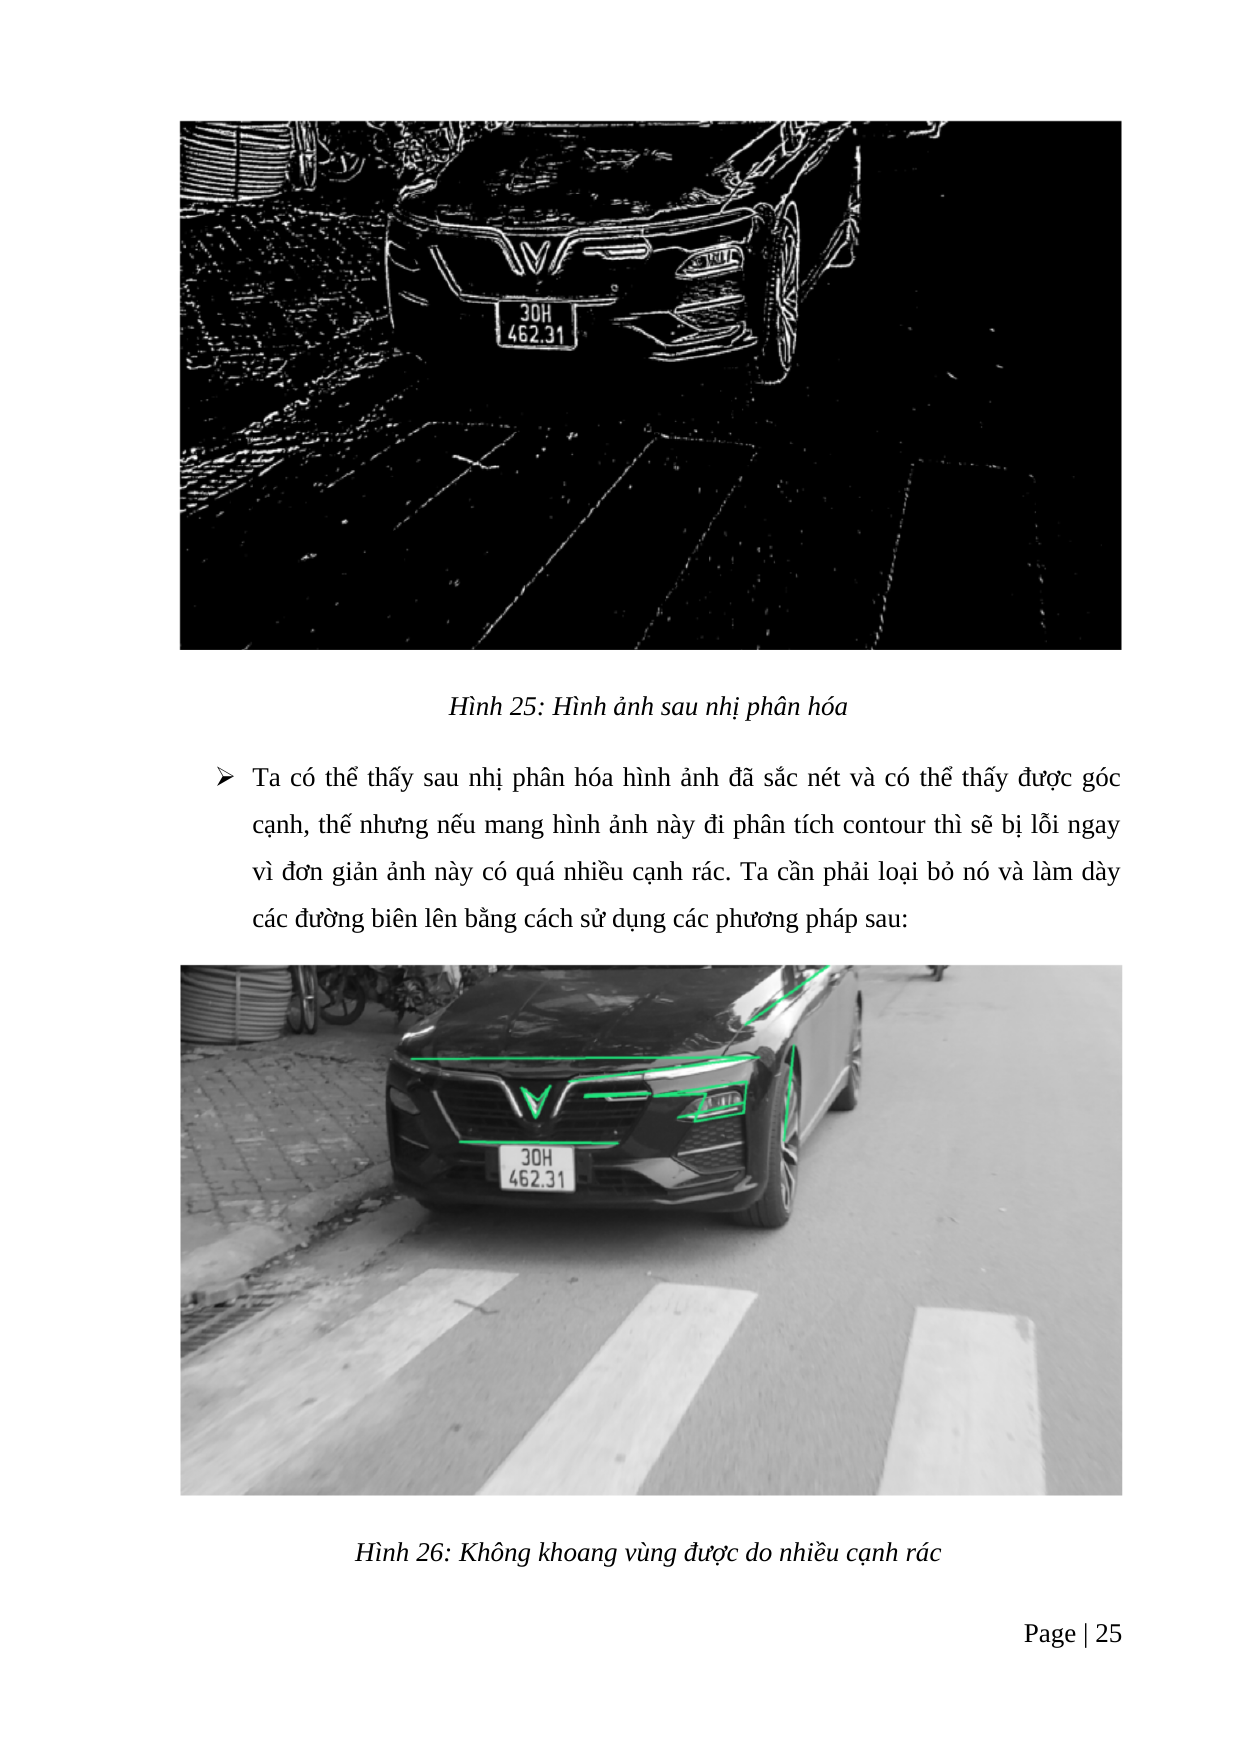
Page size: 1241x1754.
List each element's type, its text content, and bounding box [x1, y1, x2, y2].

picture [177, 960, 1123, 1496]
list Ta có thể thấy sau nhị phân hóa hình ảnh đã sắc nét và có thể thấy được góc cạnh, thế nhưng nếu mang hình ảnh này đi phân tích contour thì sẽ bị lỗi ngay vì đơn giản ảnh này có quá nhiều cạnh rác. Ta cần phải loại bỏ nó và làm dày các đường biên lên bằng cách sử dụng các phương pháp sau: [214, 762, 1122, 933]
picture [177, 118, 1123, 650]
text Hình 26: Không khoang vùng được do nhiều cạnh rác [177, 1536, 1122, 1567]
text Hình 25: Hình ảnh sau nhị phân hóa [177, 690, 1122, 721]
